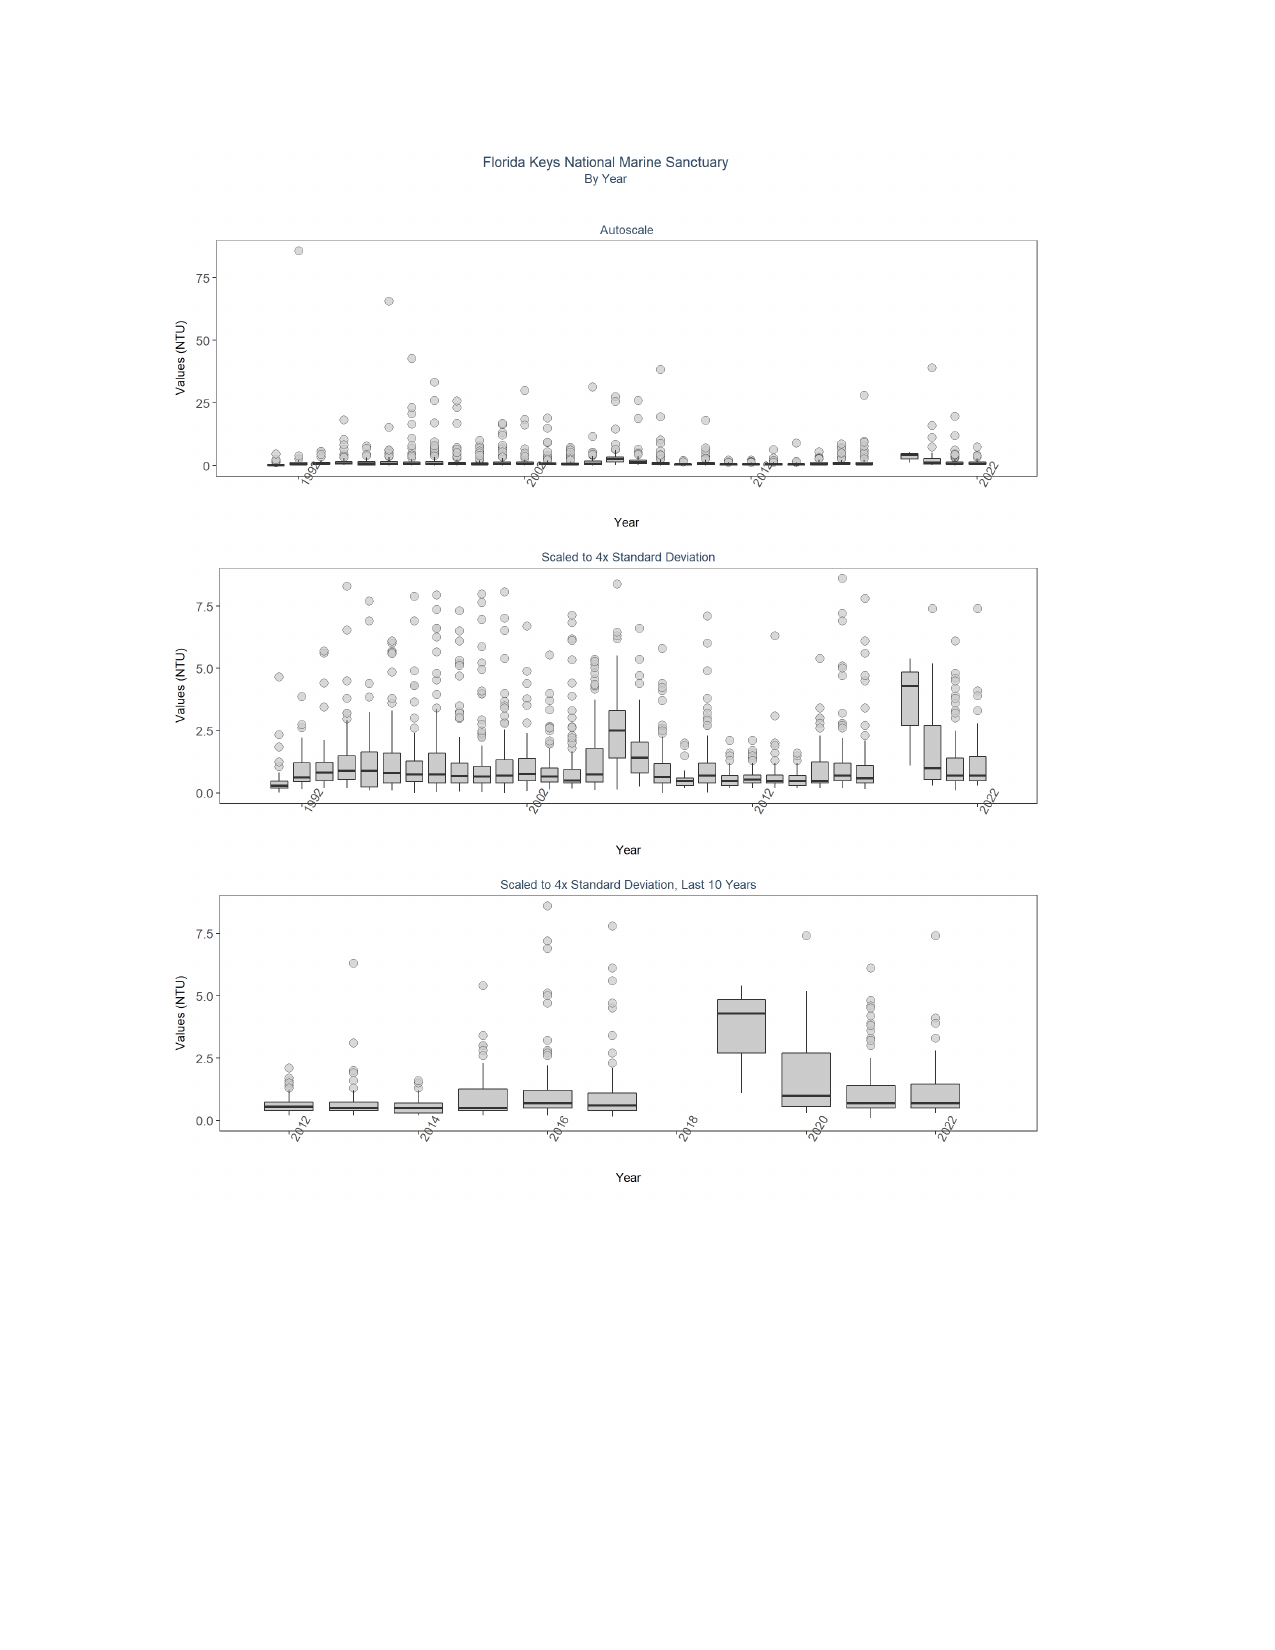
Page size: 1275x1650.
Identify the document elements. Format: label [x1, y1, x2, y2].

picture [168, 150, 1044, 1200]
